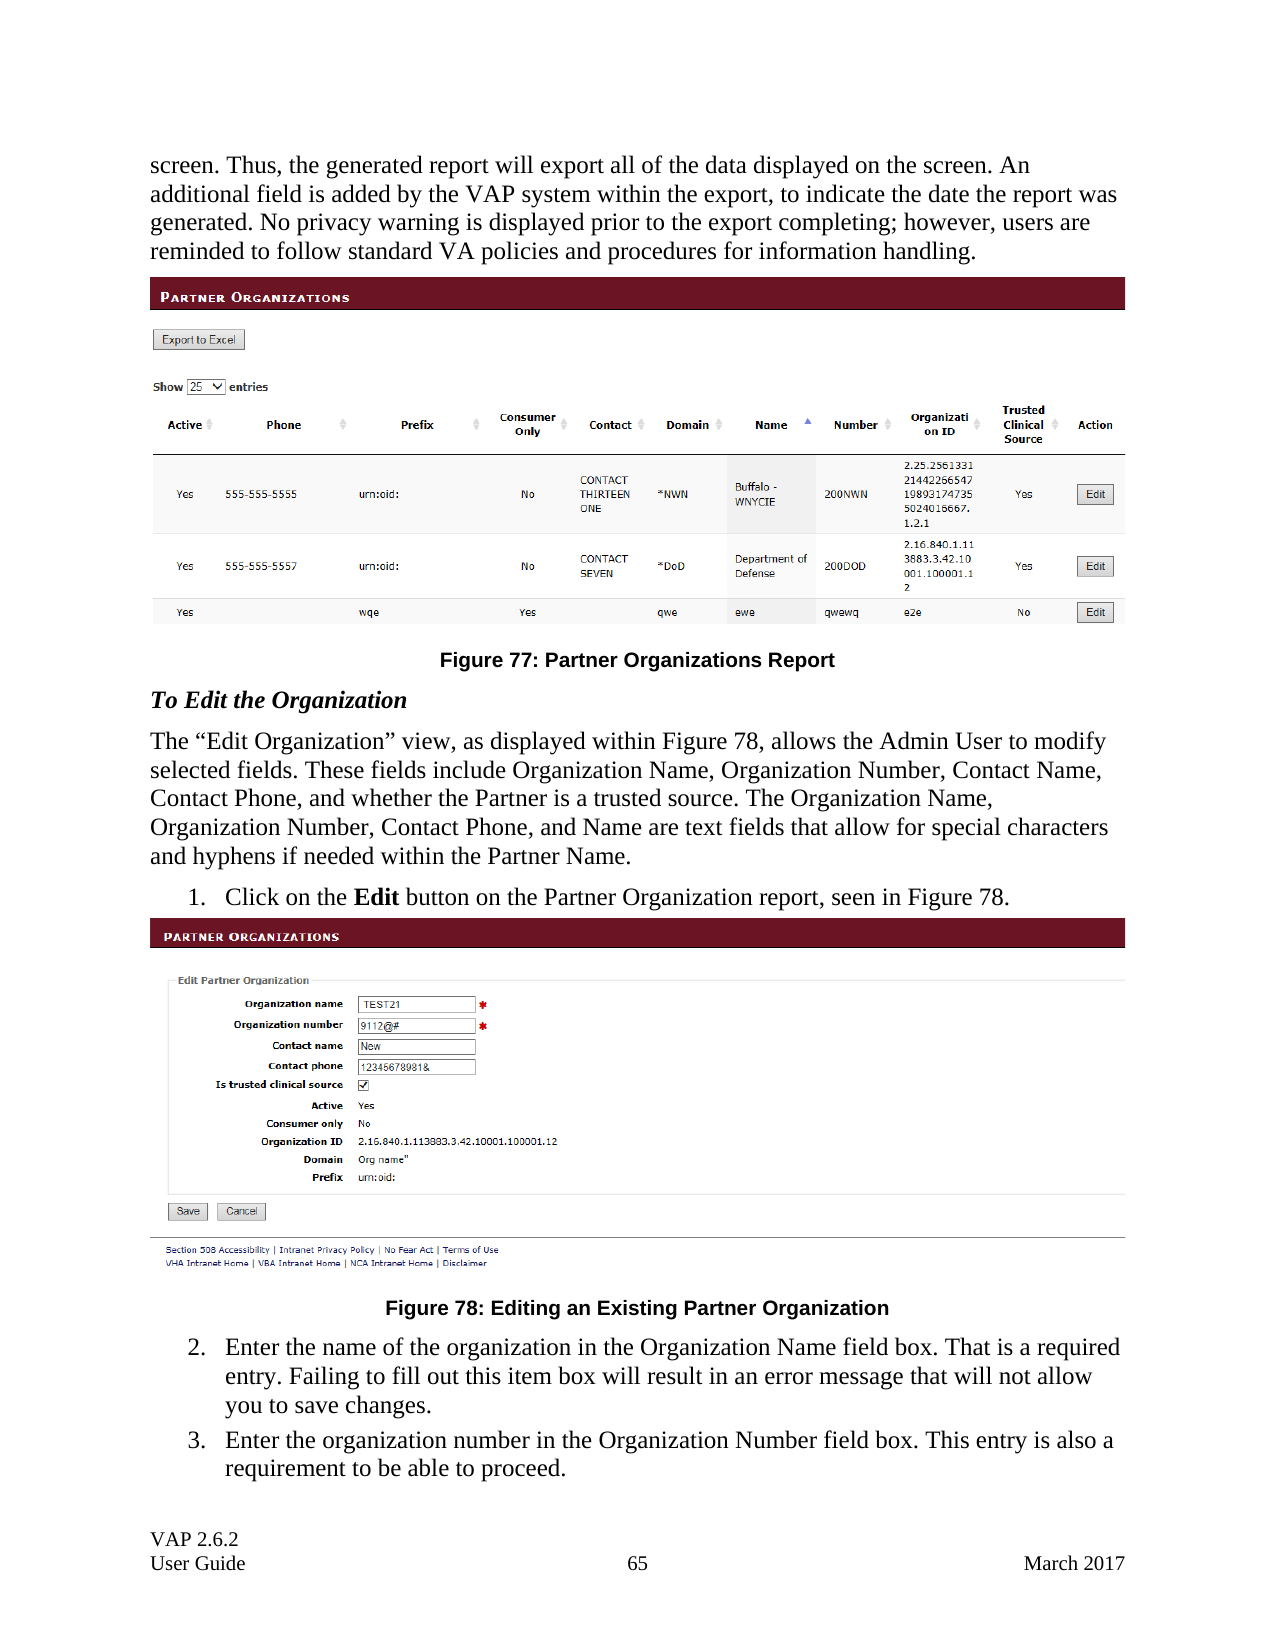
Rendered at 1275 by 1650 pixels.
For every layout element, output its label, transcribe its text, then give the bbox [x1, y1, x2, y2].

text The “Edit Organization” view, as displayed within Figure 78, allows the Admin User to modify selected fields. These fields include Organization Name, Organization Number, Contact Name, Contact Phone, and whether the Partner is a trusted source. The Organization Name, Organization Number, Contact Phone, and Name are text fields that allow for special characters and hyphens if needed within the Partner Name. [150, 726, 1125, 870]
text Figure 77: Partner Organizations Report [150, 648, 1125, 672]
text To Edit the Organization [150, 685, 1125, 713]
picture [150, 277, 1125, 624]
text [150, 150, 1125, 265]
text Enter the organization number in the Organization Number field box. This entry is also a requirement to be able to proceed. [187, 1425, 1125, 1482]
text Figure 78: Editing an Existing Partner Organization [150, 1296, 1125, 1320]
text Enter the name of the organization in the Organization Name field box. That is a required entry. Failing to fill out this item box will result in an error message that will not allow you to save changes. [187, 1332, 1125, 1418]
picture [150, 917, 1125, 1271]
list Click on the Edit button on the Partner Organization report, seen in Figure 78. [187, 882, 1125, 911]
